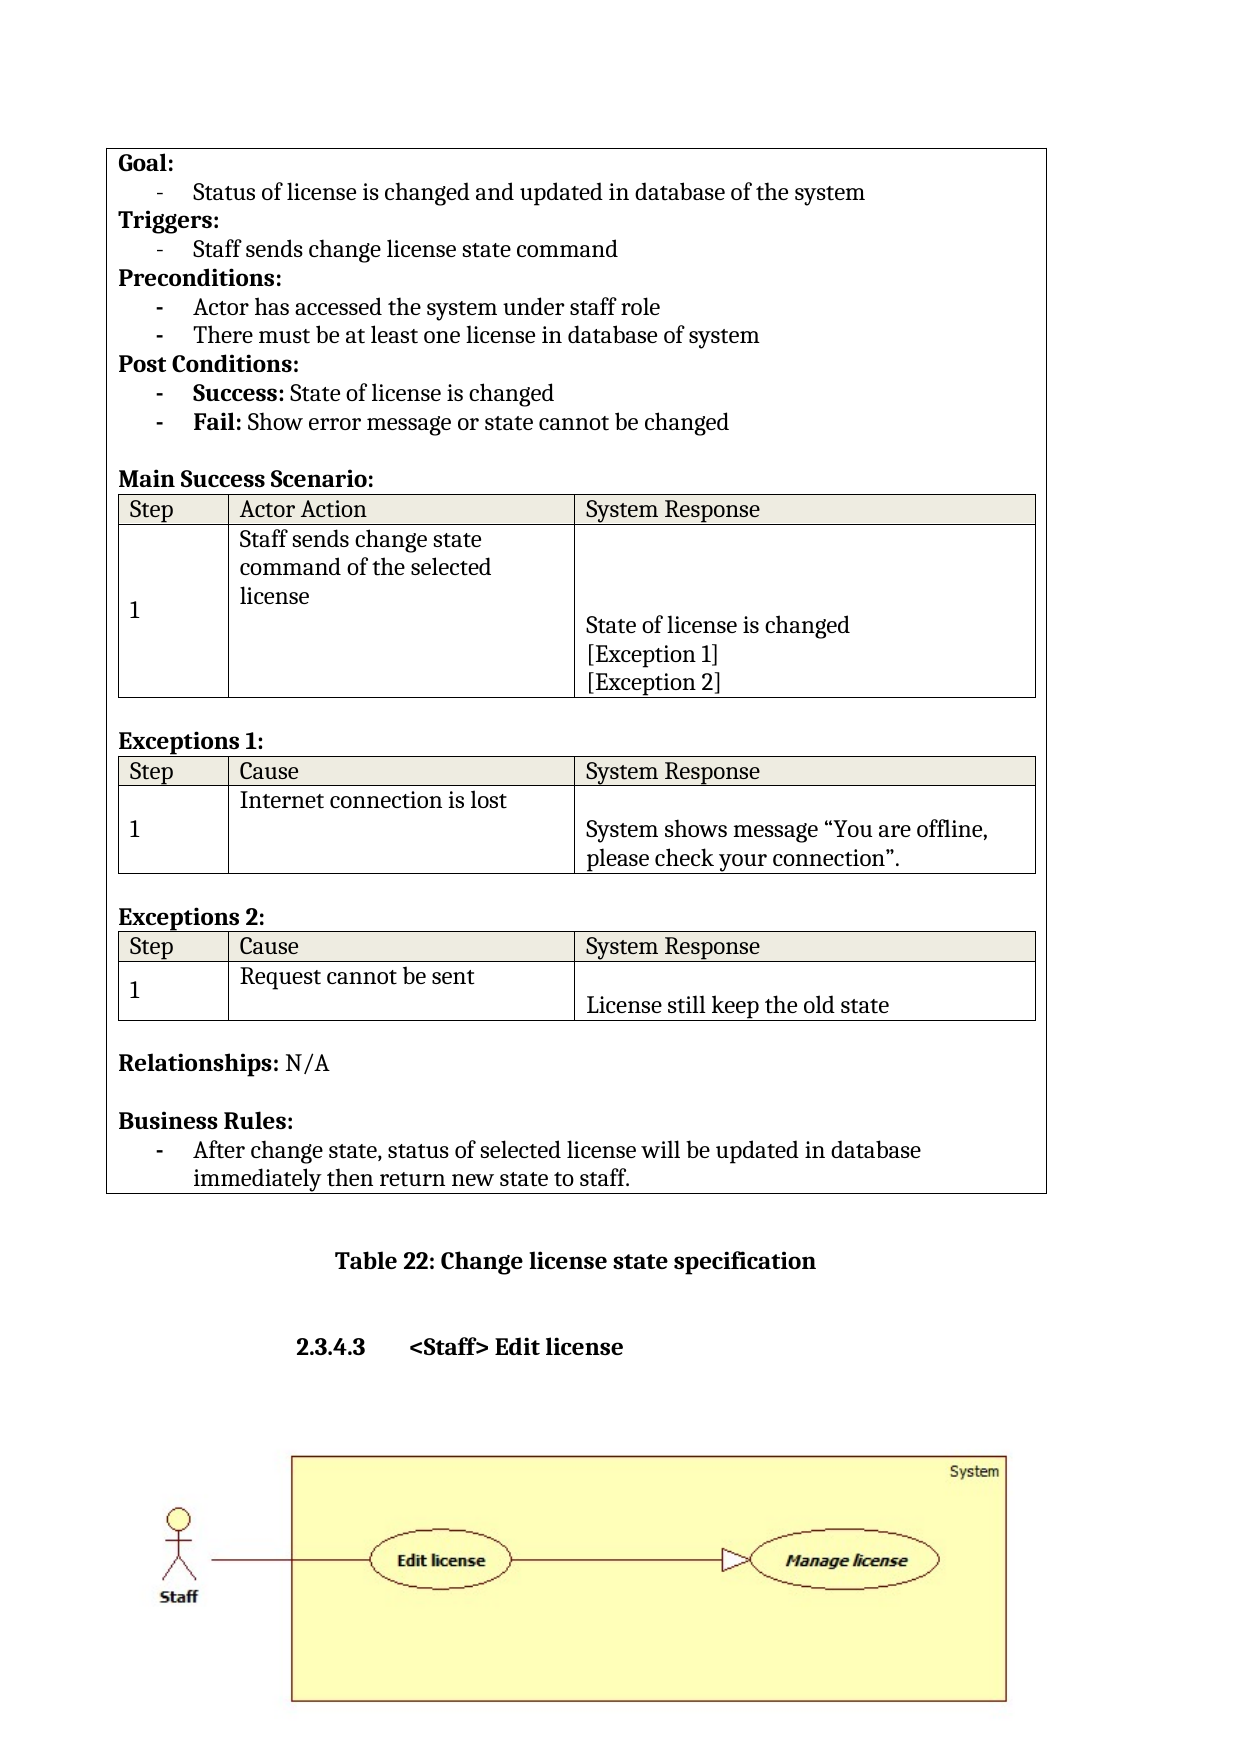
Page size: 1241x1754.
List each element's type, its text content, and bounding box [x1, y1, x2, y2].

list Table 22: Change license state specification [118, 1247, 1033, 1276]
picture [118, 1428, 1035, 1730]
subtitle <Staff> Edit license [296, 1333, 1033, 1362]
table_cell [107, 149, 1046, 1193]
